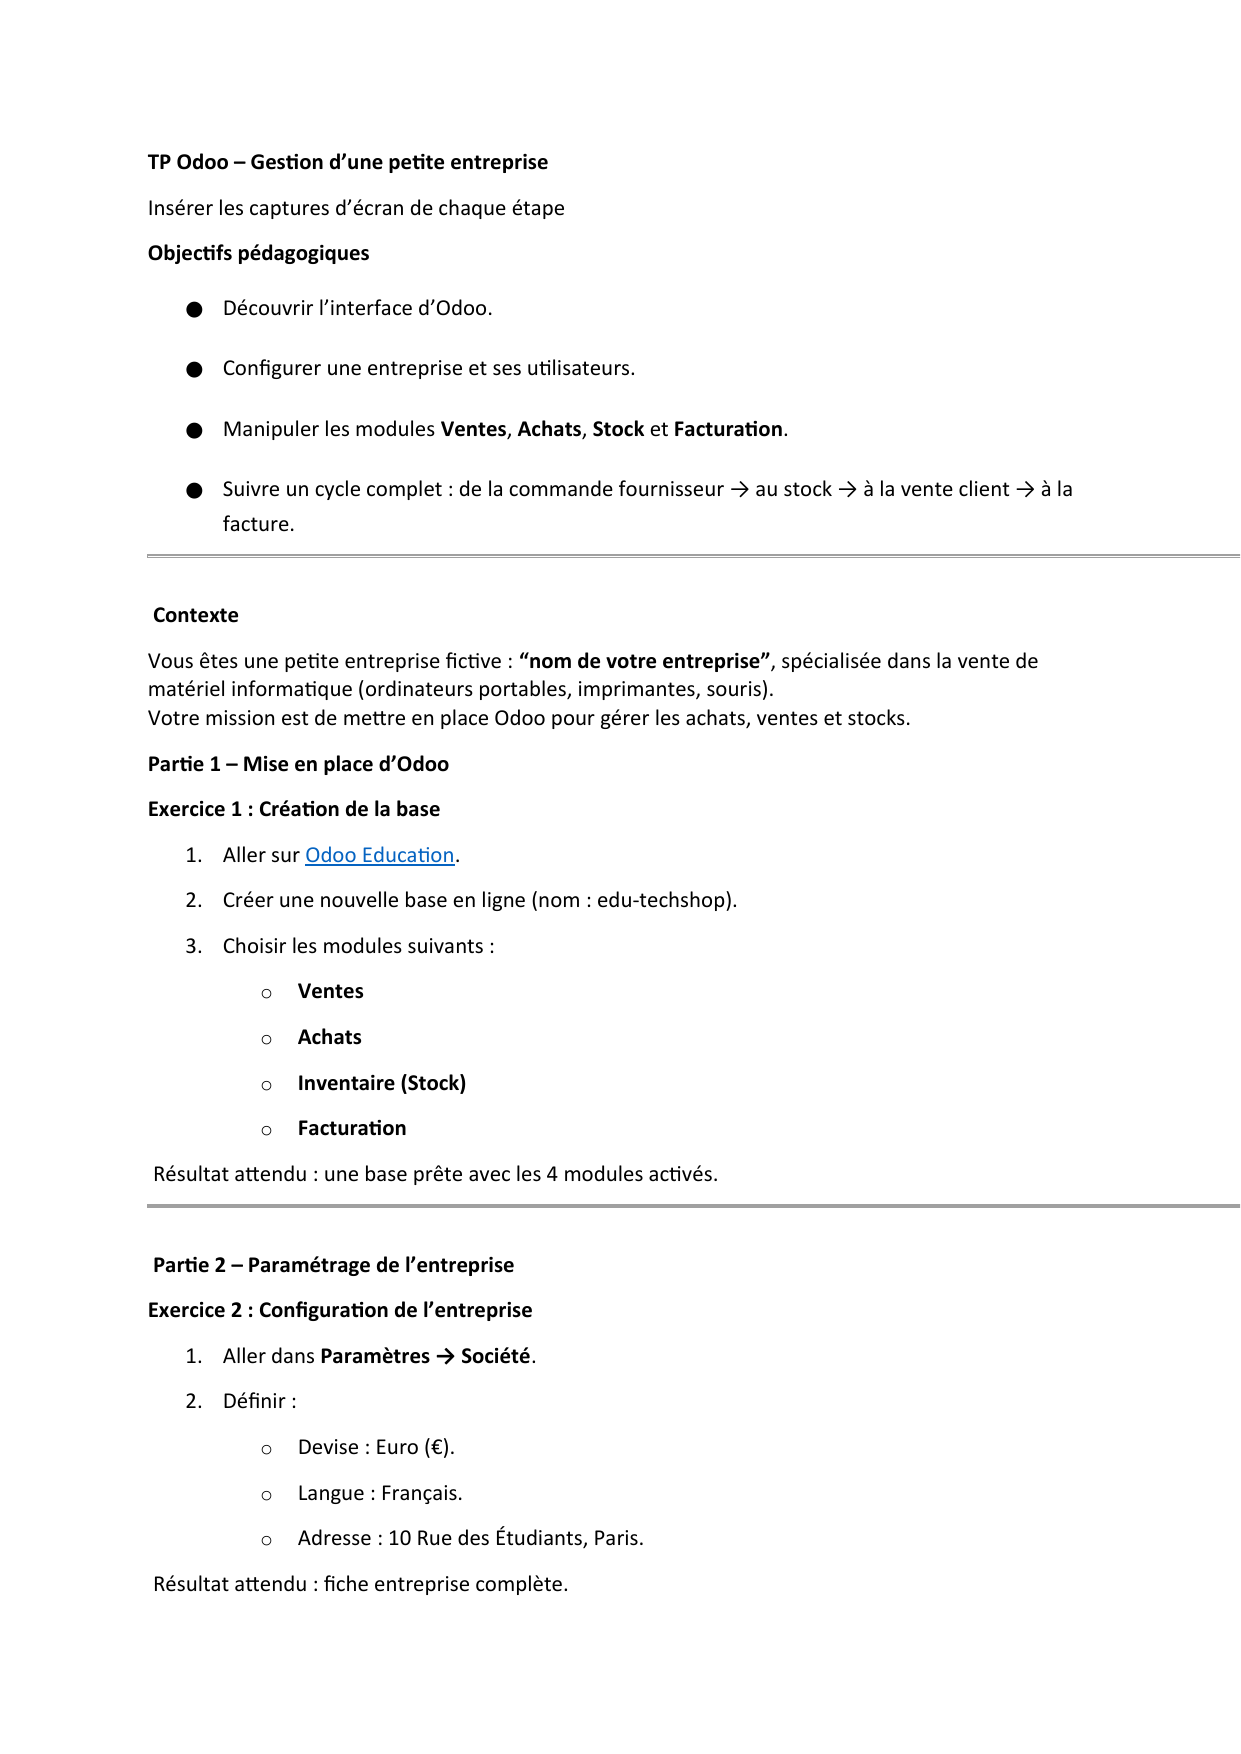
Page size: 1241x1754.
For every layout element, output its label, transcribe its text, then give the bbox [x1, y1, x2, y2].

text TP Odoo – Gestion d’une petite entreprise [148, 148, 1093, 176]
text Exercice 2 : Configuration de l’entreprise [148, 1296, 1093, 1324]
text Insérer les captures d’écran de chaque étape [148, 193, 1093, 221]
list Devise : Euro (€). [260, 1433, 1093, 1461]
list Définir : [185, 1387, 1093, 1415]
list Achats [260, 1023, 1093, 1051]
list Adresse : 10 Rue des Étudiants, Paris. [260, 1524, 1093, 1552]
list Manipuler les modules Ventes, Achats, Stock et Facturation. [185, 405, 1093, 448]
list Inventaire (Stock) [260, 1068, 1093, 1096]
list Ventes [260, 977, 1093, 1005]
list Aller dans Paramètres → Société. [185, 1342, 1093, 1369]
text Partie 1 – Mise en place d’Odoo [148, 749, 1093, 777]
list Choisir les modules suivants : [185, 931, 1093, 959]
list Découvrir l’interface d’Odoo. [185, 284, 1093, 327]
text Résultat attendu : fiche entreprise complète. [148, 1569, 1093, 1597]
list Configurer une entreprise et ses utilisateurs. [185, 345, 1093, 387]
text Contexte [148, 601, 1093, 629]
text Partie 2 – Paramétrage de l’entreprise [148, 1251, 1093, 1278]
list Facturation [260, 1114, 1093, 1142]
list Langue : Français. [260, 1478, 1093, 1506]
text Objectifs pédagogiques [148, 239, 1093, 267]
text Vous êtes une petite entreprise fictive : “nom de votre entreprise”, spécialisée dans la vente de matériel informatique (ordinateurs portables, imprimantes, souris). Votre mission est de mettre en place Odoo pour gérer les achats, ventes et stocks. [148, 646, 1093, 732]
list Aller sur Odoo Education. [185, 840, 1093, 868]
list Créer une nouvelle base en ligne (nom : edu-techshop). [185, 886, 1093, 914]
list Suivre un cycle complet : de la commande fournisseur → au stock → à la vente client → à la facture. [185, 466, 1093, 538]
text Exercice 1 : Création de la base [148, 795, 1093, 823]
text Résultat attendu : une base prête avec les 4 modules activés. [148, 1159, 1093, 1187]
